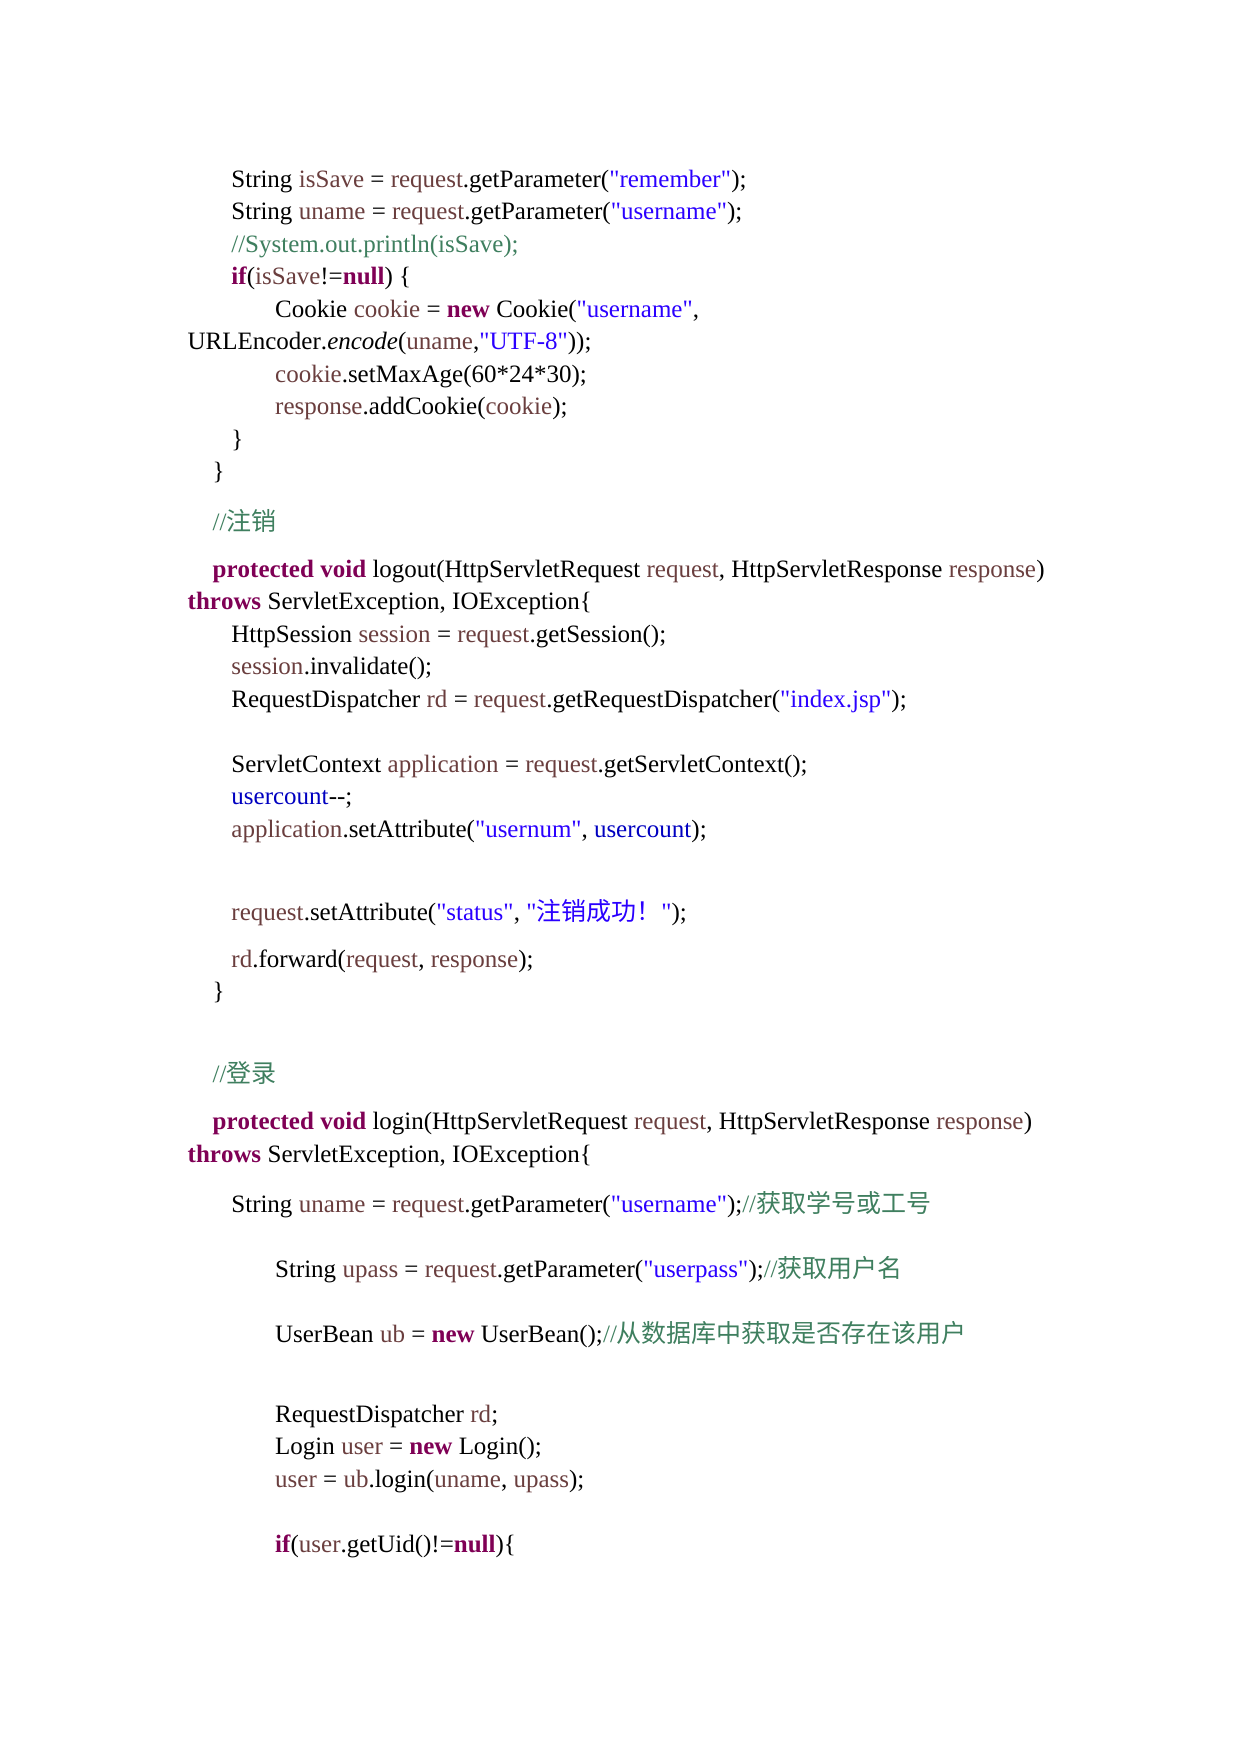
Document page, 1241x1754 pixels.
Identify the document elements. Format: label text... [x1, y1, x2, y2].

text UserBean ub = new UserBean();//从数据库中获取是否存在该用户 [187, 1299, 1053, 1364]
text String isSave = request.getParameter("remember"); [187, 162, 1053, 194]
text application.setAttribute("usernum", usercount); [187, 812, 1053, 844]
text } [187, 974, 1053, 1007]
text //登录 [187, 1039, 1053, 1104]
text //System.out.println(isSave); [187, 227, 1053, 259]
text String uname = request.getParameter("username");//获取学号或工号 [187, 1169, 1053, 1234]
text cookie.setMaxAge(60*24*30); [187, 357, 1053, 389]
text Login user = new Login(); [187, 1429, 1053, 1462]
text } [187, 454, 1053, 487]
text rd.forward(request, response); [187, 942, 1053, 974]
text RequestDispatcher rd = request.getRequestDispatcher("index.jsp"); [187, 682, 1053, 714]
text ServletContext application = request.getServletContext(); [187, 747, 1053, 779]
text usercount--; [187, 779, 1053, 812]
text RequestDispatcher rd; [187, 1397, 1053, 1429]
text session.invalidate(); [187, 649, 1053, 682]
text String upass = request.getParameter("userpass");//获取用户名 [187, 1234, 1053, 1299]
text request.setAttribute("status", "注销成功！"); [187, 877, 1053, 942]
text response.addCookie(cookie); [187, 389, 1053, 422]
text protected void logout(HttpServletRequest request, HttpServletResponse response) throws ServletException, IOException{ [187, 552, 1053, 617]
text if(user.getUid()!=null){ [187, 1527, 1053, 1559]
text String uname = request.getParameter("username"); [187, 194, 1053, 227]
text HttpSession session = request.getSession(); [187, 617, 1053, 649]
text user = ub.login(uname, upass); [187, 1462, 1053, 1494]
text Cookie cookie = new Cookie("username", URLEncoder.encode(uname,"UTF-8")); [187, 292, 1053, 357]
text protected void login(HttpServletRequest request, HttpServletResponse response) throws ServletException, IOException{ [187, 1104, 1053, 1169]
text if(isSave!=null) { [187, 259, 1053, 292]
text } [187, 422, 1053, 454]
text //注销 [187, 487, 1053, 552]
